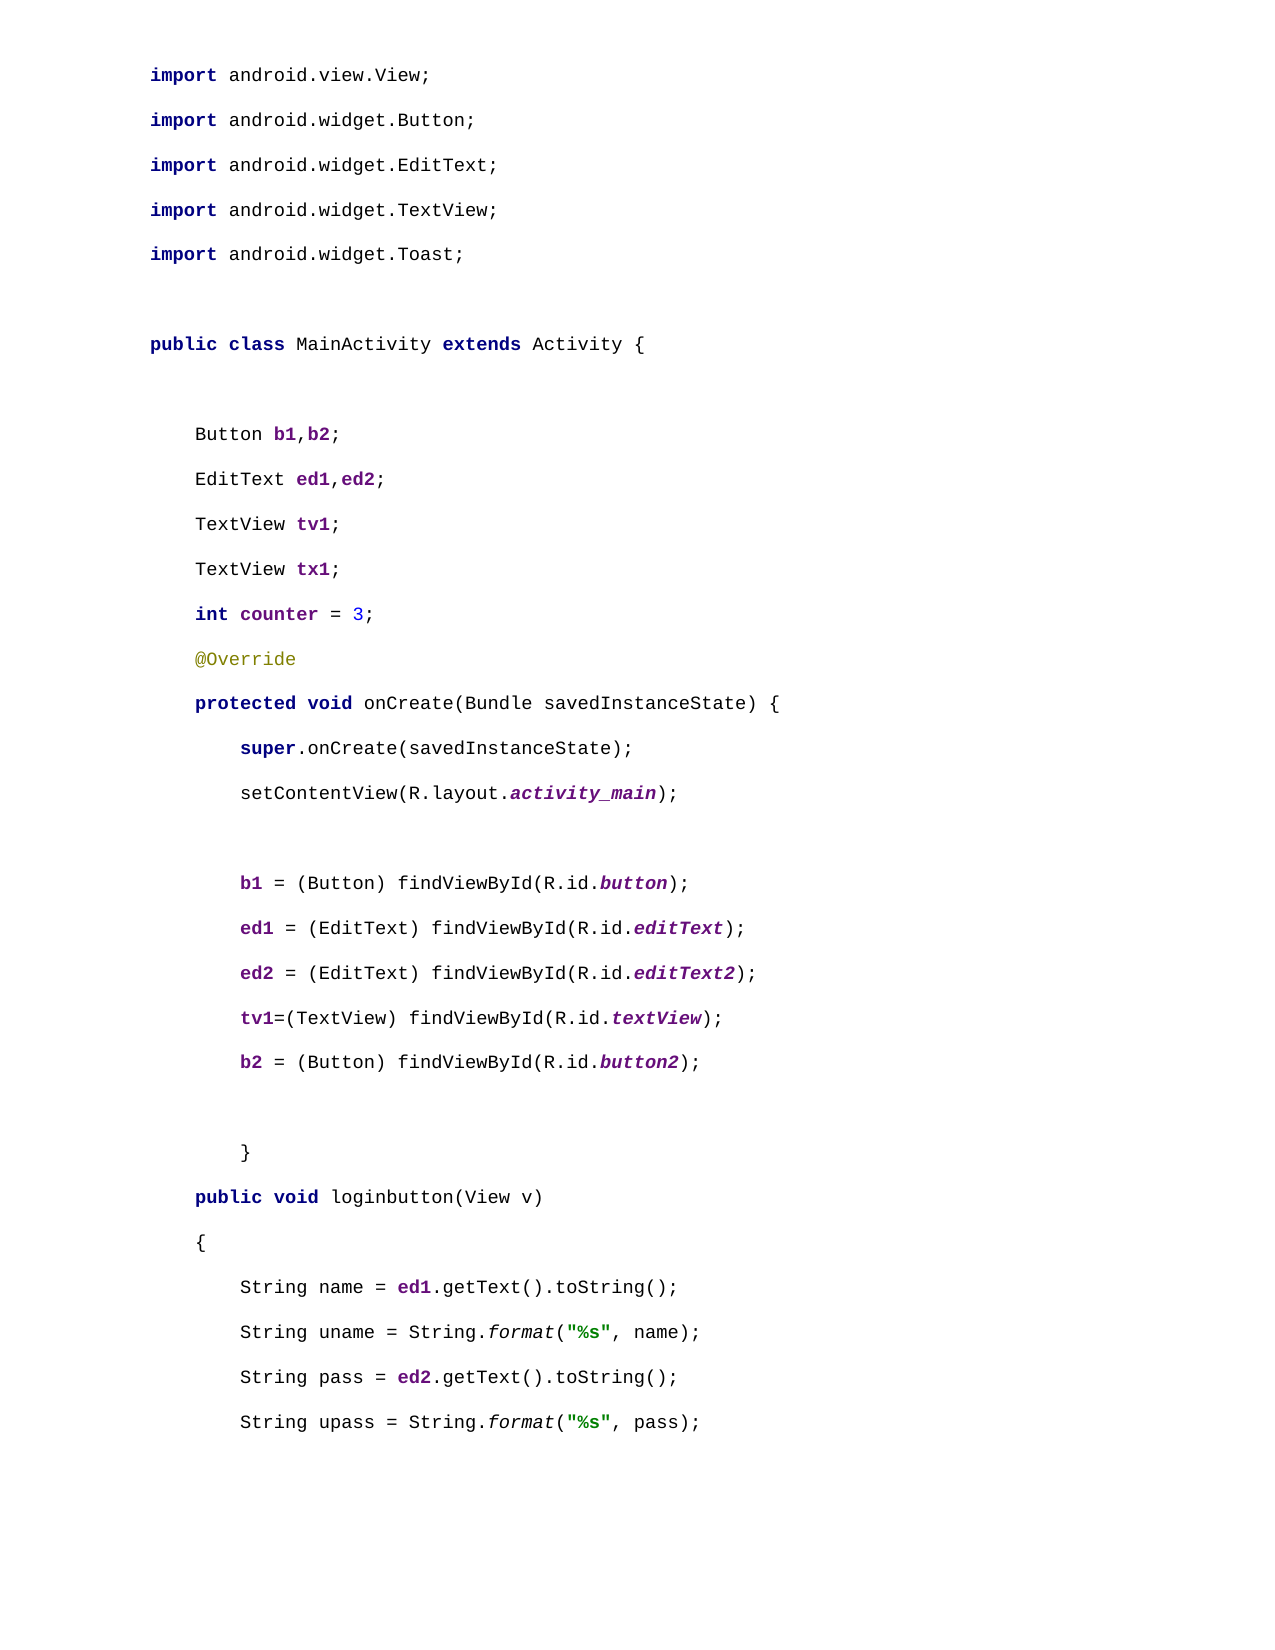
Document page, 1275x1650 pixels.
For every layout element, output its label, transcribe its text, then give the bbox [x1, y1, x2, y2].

text String uname = String.format("%s", name); [150, 1323, 1125, 1368]
text import android.widget.Toast; [150, 245, 1125, 290]
text public class MainActivity extends Activity { [150, 335, 1125, 380]
text EditText ed1,ed2; [150, 470, 1125, 514]
text int counter = 3; [150, 604, 1125, 649]
text b2 = (Button) findViewById(R.id.button2); [150, 1053, 1125, 1098]
text String pass = ed2.getText().toString(); [150, 1368, 1125, 1412]
text { [150, 1233, 1125, 1278]
text ed2 = (EditText) findViewById(R.id.editText2); [150, 963, 1125, 1008]
text tv1=(TextView) findViewById(R.id.textView); [150, 1008, 1125, 1053]
text super.onCreate(savedInstanceState); [150, 739, 1125, 784]
text b1 = (Button) findViewById(R.id.button); [150, 874, 1125, 919]
text TextView tv1; [150, 514, 1125, 559]
text public void loginbutton(View v) [150, 1188, 1125, 1233]
text String upass = String.format("%s", pass); [150, 1412, 1125, 1457]
text import android.widget.TextView; [150, 200, 1125, 245]
text } [150, 1143, 1125, 1188]
text import android.widget.EditText; [150, 155, 1125, 200]
text import android.widget.Button; [150, 111, 1125, 155]
text TextView tx1; [150, 559, 1125, 604]
text String name = ed1.getText().toString(); [150, 1278, 1125, 1323]
text setContentView(R.layout.activity_main); [150, 784, 1125, 829]
text ed1 = (EditText) findViewById(R.id.editText); [150, 919, 1125, 963]
text protected void onCreate(Bundle savedInstanceState) { [150, 694, 1125, 739]
text Button b1,b2; [150, 425, 1125, 470]
text @Override [150, 649, 1125, 694]
text import android.view.View; [150, 66, 1125, 111]
